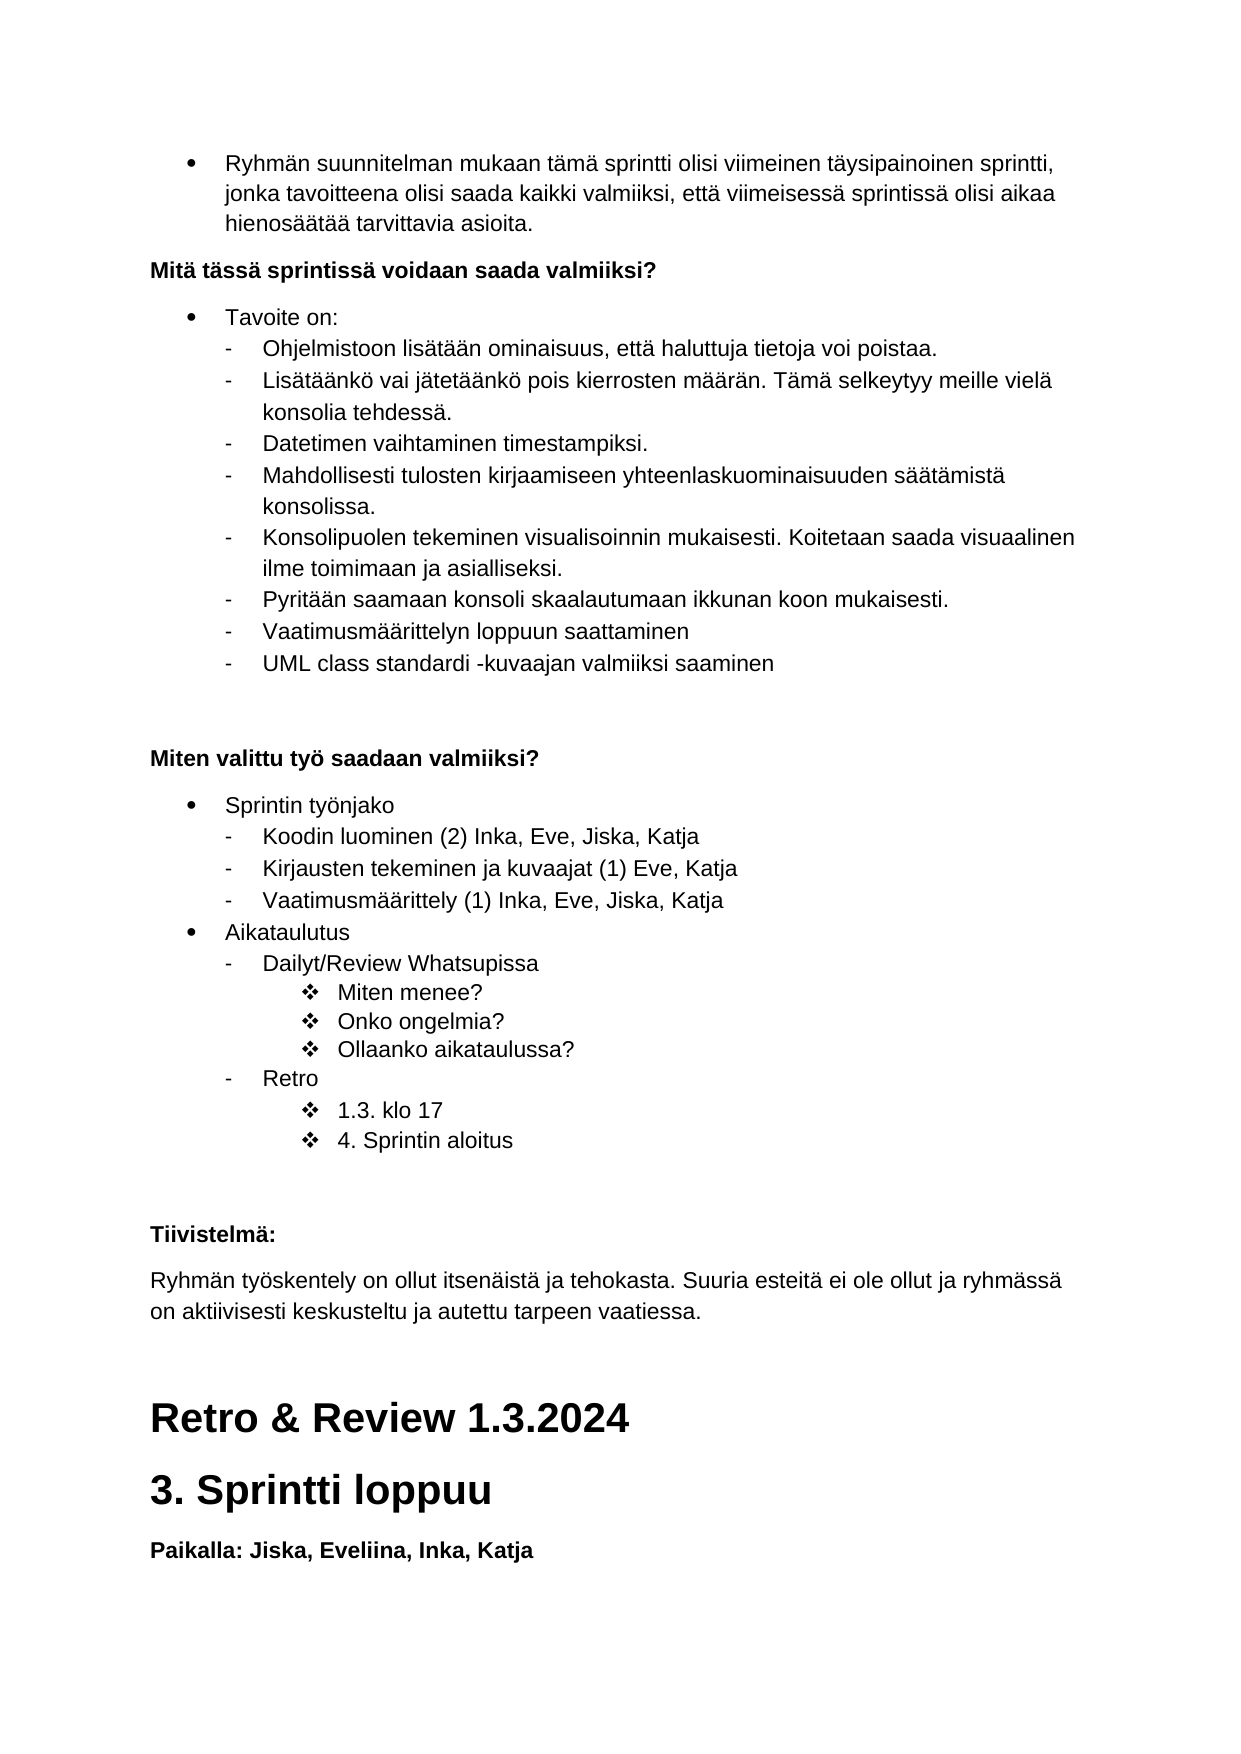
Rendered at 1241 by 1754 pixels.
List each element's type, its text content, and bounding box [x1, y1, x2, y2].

list Konsolipuolen tekeminen visualisoinnin mukaisesti. Koitetaan saada visuaalinen ilme toimimaan ja asialliseksi. [225, 523, 1090, 581]
list Koodin luominen (2) Inka, Eve, Jiska, Katja [225, 822, 1090, 850]
list Vaatimusmäärittelyn loppuun saattaminen [225, 617, 1090, 645]
text 3. Sprintti loppuu [150, 1465, 1090, 1513]
text Ryhmän työskentely on ollut itsenäistä ja tehokasta. Suuria esteitä ei ole ollut ja ryhmässä on aktiivisesti keskusteltu ja autettu tarpeen vaatiessa. [150, 1267, 1090, 1324]
list Aikataulutus [187, 919, 1090, 945]
list UML class standardi -kuvaajan valmiiksi saaminen [225, 649, 1090, 677]
list Lisätäänkö vai jätetäänkö pois kierrosten määrän. Tämä selkeytyy meille vielä konsolia tehdessä. [225, 367, 1090, 425]
list Dailyt/Review Whatsupissa [225, 949, 1090, 977]
list Miten menee? [300, 979, 1090, 1006]
list Tavoite on: [187, 304, 1090, 331]
list Ollaanko aikataulussa? [300, 1036, 1090, 1062]
text Tiivistelmä: [150, 1221, 1090, 1247]
text Paikalla: Jiska, Eveliina, Inka, Katja [150, 1537, 1090, 1563]
list Retro [225, 1064, 1090, 1092]
text Retro & Review 1.3.2024 [150, 1393, 1090, 1441]
list Mahdollisesti tulosten kirjaamiseen yhteenlaskuominaisuuden säätämistä konsolissa. [225, 461, 1090, 519]
list 1.3. klo 17 [300, 1097, 1090, 1123]
list Pyritään saamaan konsoli skaalautumaan ikkunan koon mukaisesti. [225, 585, 1090, 613]
list Ohjelmistoon lisätään ominaisuus, että haluttuja tietoja voi poistaa. [225, 334, 1090, 362]
list Ryhmän suunnitelman mukaan tämä sprintti olisi viimeinen täysipainoinen sprintti, jonka tavoitteena olisi saada kaikki valmiiksi, että viimeisessä sprintissä olisi aikaa hienosäätää tarvittavia asioita. [187, 150, 1090, 237]
list Sprintin työnjako [187, 792, 1090, 818]
list 4. Sprintin aloitus [300, 1127, 1090, 1153]
list Vaatimusmäärittely (1) Inka, Eve, Jiska, Katja [225, 887, 1090, 914]
list Kirjausten tekeminen ja kuvaajat (1) Eve, Katja [225, 854, 1090, 882]
list Datetimen vaihtaminen timestampiksi. [225, 429, 1090, 457]
text Mitä tässä sprintissä voidaan saada valmiiksi? [150, 257, 1090, 284]
text Miten valittu työ saadaan valmiiksi? [150, 745, 1090, 771]
list Onko ongelmia? [300, 1008, 1090, 1034]
